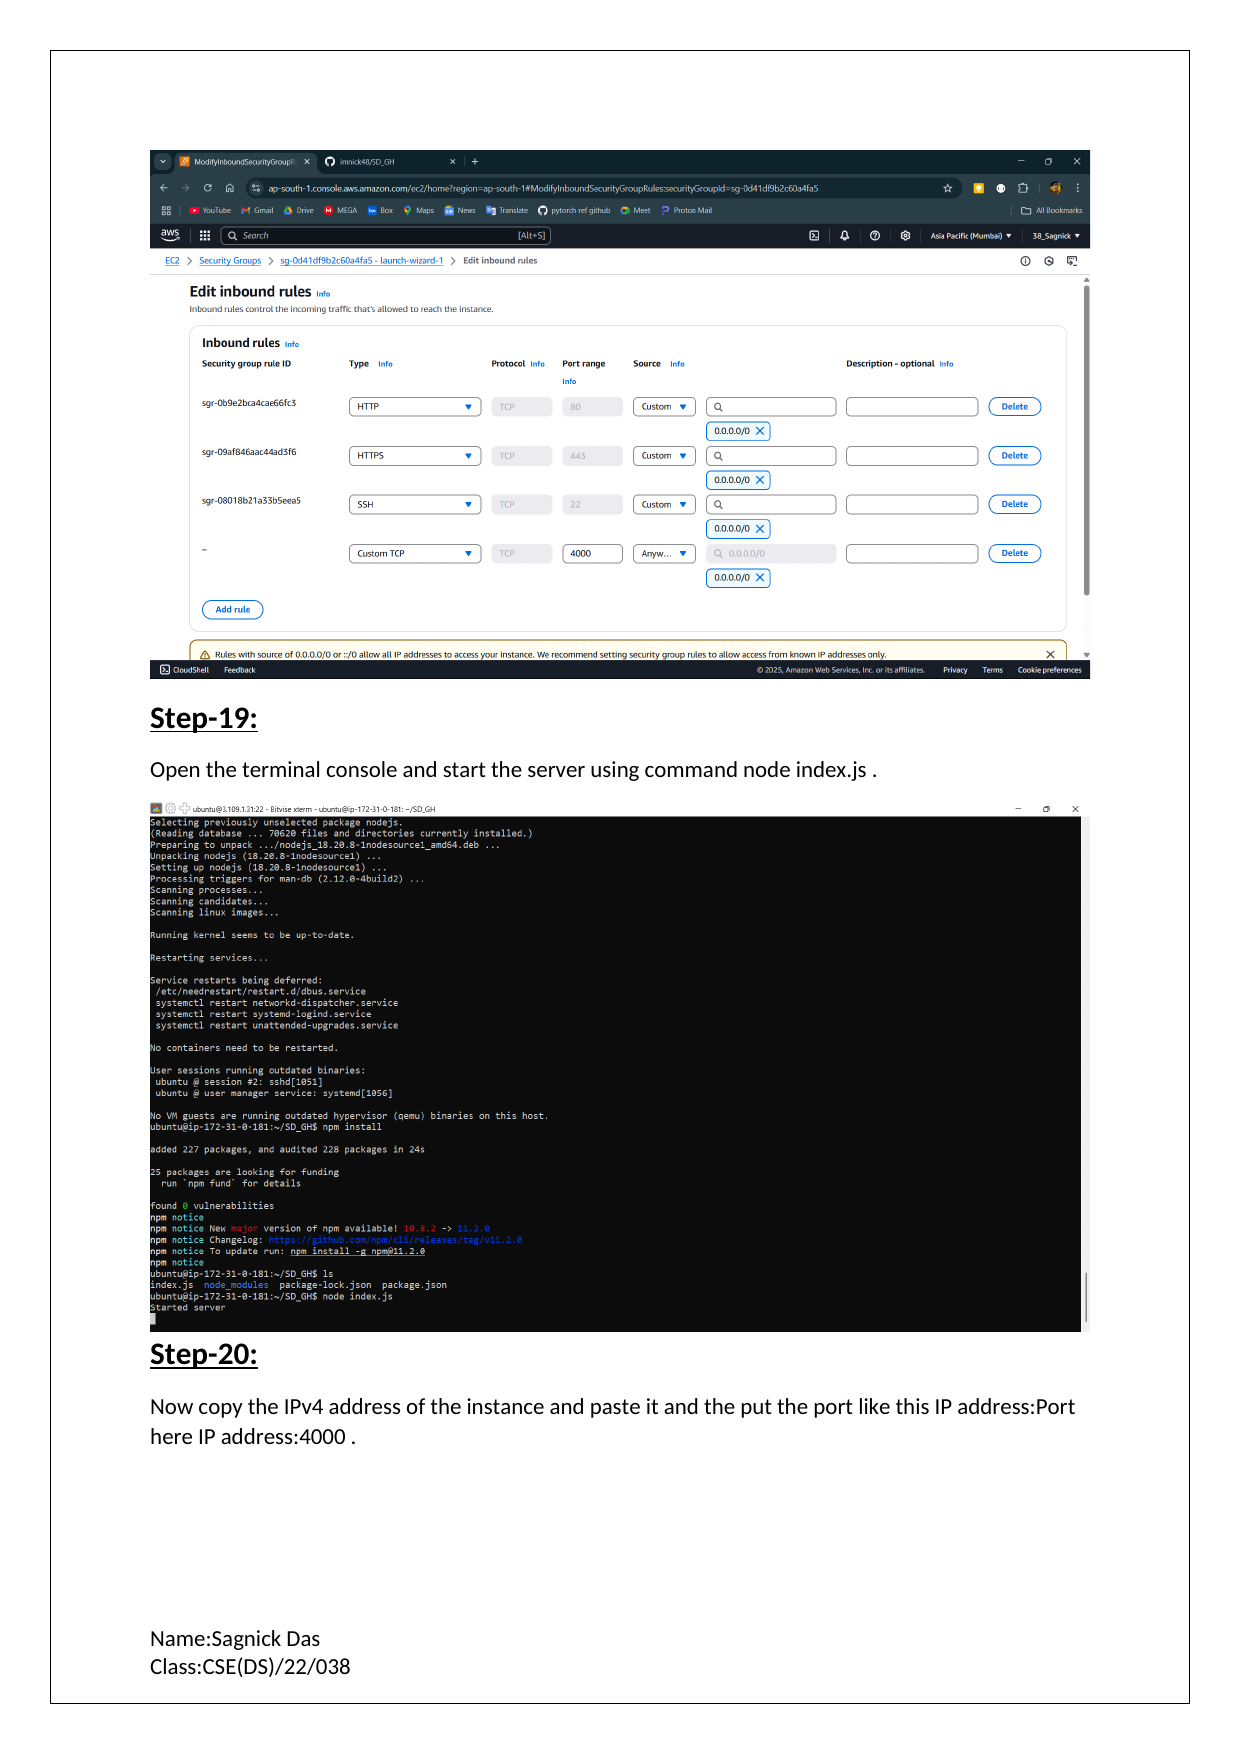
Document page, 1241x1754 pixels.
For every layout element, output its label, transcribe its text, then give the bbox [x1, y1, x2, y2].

text Open the terminal console and start the server using command node index.js . [150, 756, 1090, 783]
picture [150, 802, 1091, 1332]
picture [150, 150, 1091, 679]
text Step-20: [150, 1332, 1090, 1372]
text Now copy the IPv4 address of the instance and paste it and the put the port like this IP address:Port here IP address:4000 . [150, 1392, 1090, 1450]
text Step-19: [150, 698, 1090, 736]
